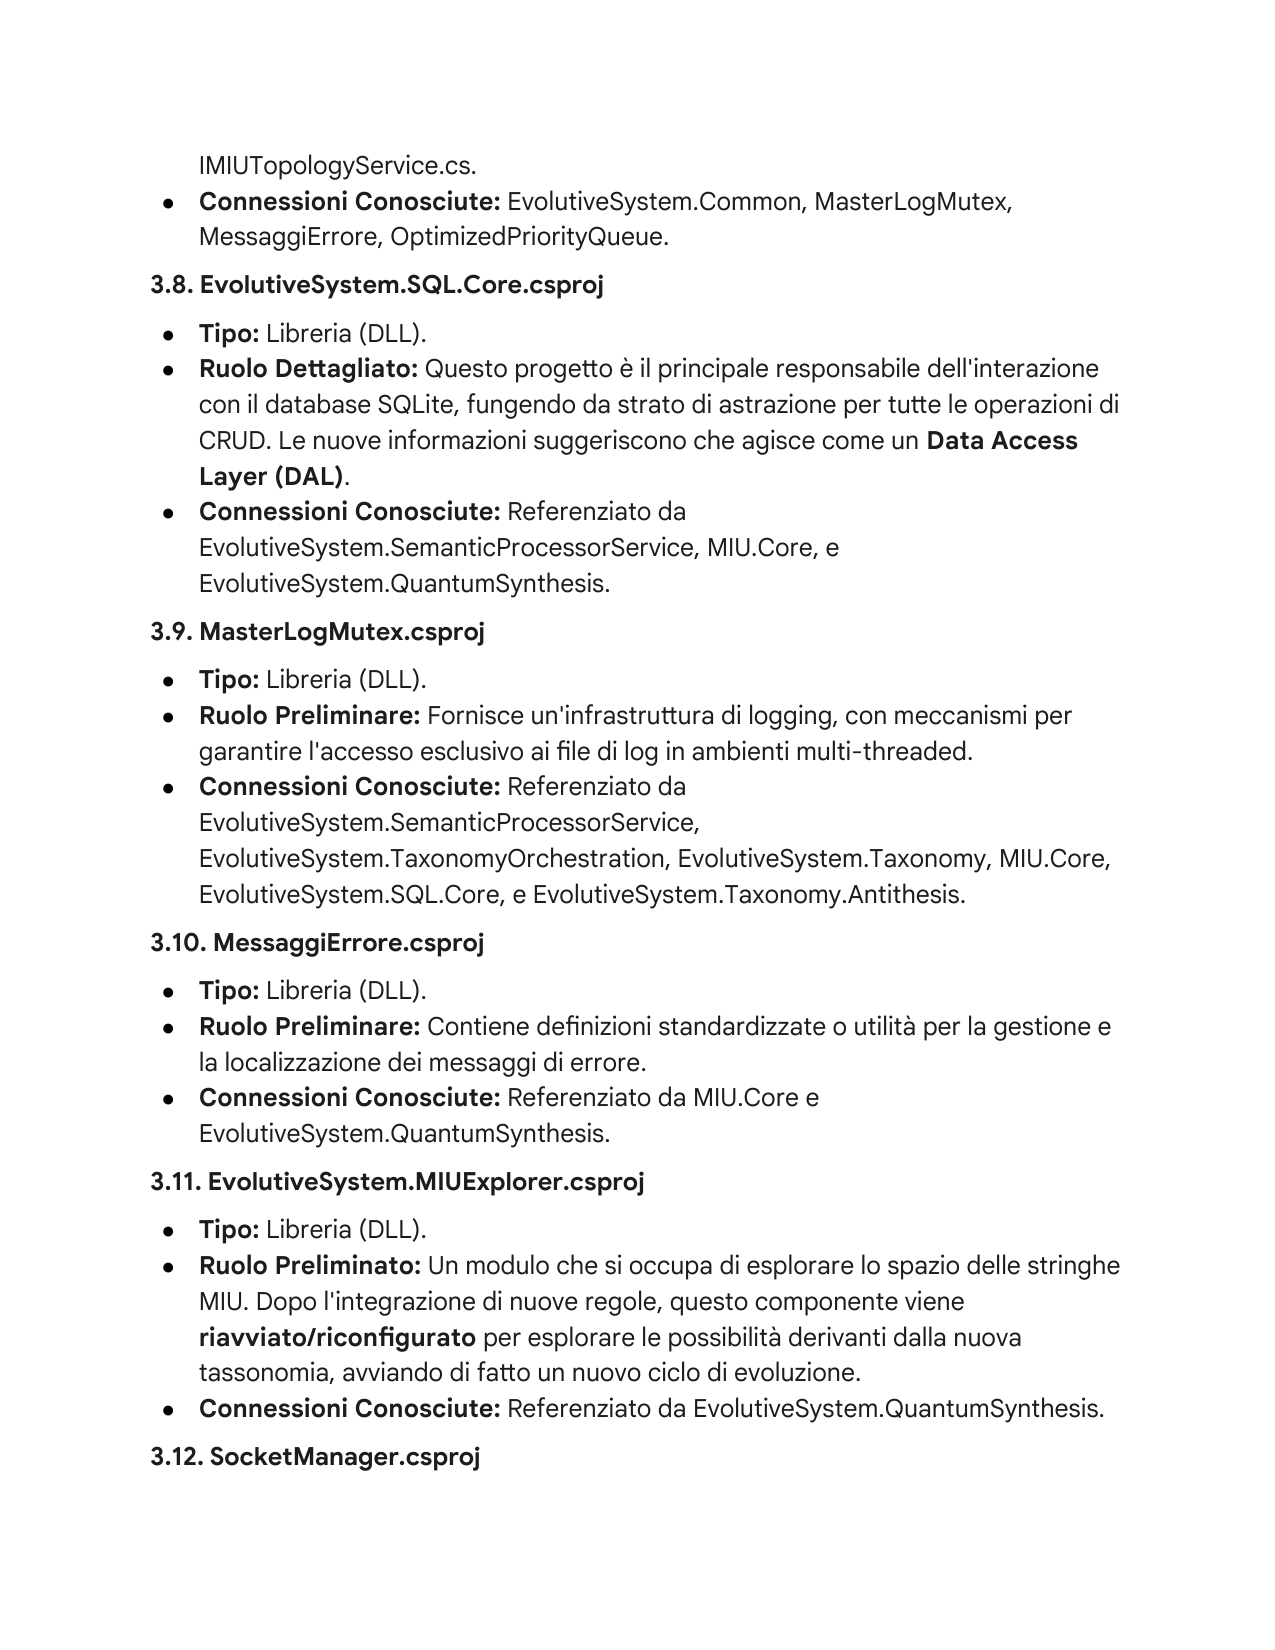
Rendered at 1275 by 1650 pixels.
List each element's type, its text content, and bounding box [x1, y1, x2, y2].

list Connessioni Conosciute: Referenziato da EvolutiveSystem.SemanticProcessorService, MIU.Core, e EvolutiveSystem.QuantumSynthesis. [161, 497, 1125, 599]
list Connessioni Conosciute: Referenziato da MIU.Core e EvolutiveSystem.QuantumSynthesis. [161, 1082, 1125, 1149]
list Connessioni Conosciute: Referenziato da EvolutiveSystem.SemanticProcessorService, EvolutiveSystem.TaxonomyOrchestration, EvolutiveSystem.Taxonomy, MIU.Core, EvolutiveSystem.SQL.Core, e EvolutiveSystem.Taxonomy.Antithesis. [161, 772, 1125, 910]
list Connessioni Conosciute: EvolutiveSystem.Common, MasterLogMutex, MessaggiErrore, OptimizedPriorityQueue. [161, 186, 1125, 253]
list Ruolo Dettagliato: Questo progetto è il principale responsabile dell'interazione con il database SQLite, fungendo da strato di astrazione per tutte le operazioni di CRUD. Le nuove informazioni suggeriscono che agisce come un Data Access Layer (DAL). [161, 354, 1125, 492]
list Ruolo Preliminato: Un modulo che si occupa di esplorare lo spazio delle stringhe MIU. Dopo l'integrazione di nuove regole, questo componente viene riavviato/riconfigurato per esplorare le possibilità derivanti dalla nuova tassonomia, avviando di fatto un nuovo ciclo di evoluzione. [161, 1250, 1125, 1389]
subtitle 3.8. EvolutiveSystem.SQL.Core.csproj [150, 270, 1125, 301]
subtitle 3.11. EvolutiveSystem.MIUExplorer.csproj [150, 1166, 1125, 1198]
subtitle 3.12. SocketManager.csproj [150, 1442, 1125, 1473]
subtitle 3.10. MessaggiErrore.csproj [150, 927, 1125, 958]
list Ruolo Preliminare: Fornisce un'infrastruttura di logging, con meccanismi per garantire l'accesso esclusivo ai file di log in ambienti multi-threaded. [161, 700, 1125, 767]
list Ruolo Preliminare: Contiene definizioni standardizzate o utilità per la gestione e la localizzazione dei messaggi di errore. [161, 1011, 1125, 1078]
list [161, 150, 1125, 181]
list Connessioni Conosciute: Referenziato da EvolutiveSystem.QuantumSynthesis. [161, 1393, 1125, 1425]
list Tipo: Libreria (DLL). [161, 975, 1125, 1007]
subtitle 3.9. MasterLogMutex.csproj [150, 616, 1125, 648]
list Tipo: Libreria (DLL). [161, 1215, 1125, 1246]
list Tipo: Libreria (DLL). [161, 664, 1125, 696]
list Tipo: Libreria (DLL). [161, 318, 1125, 349]
